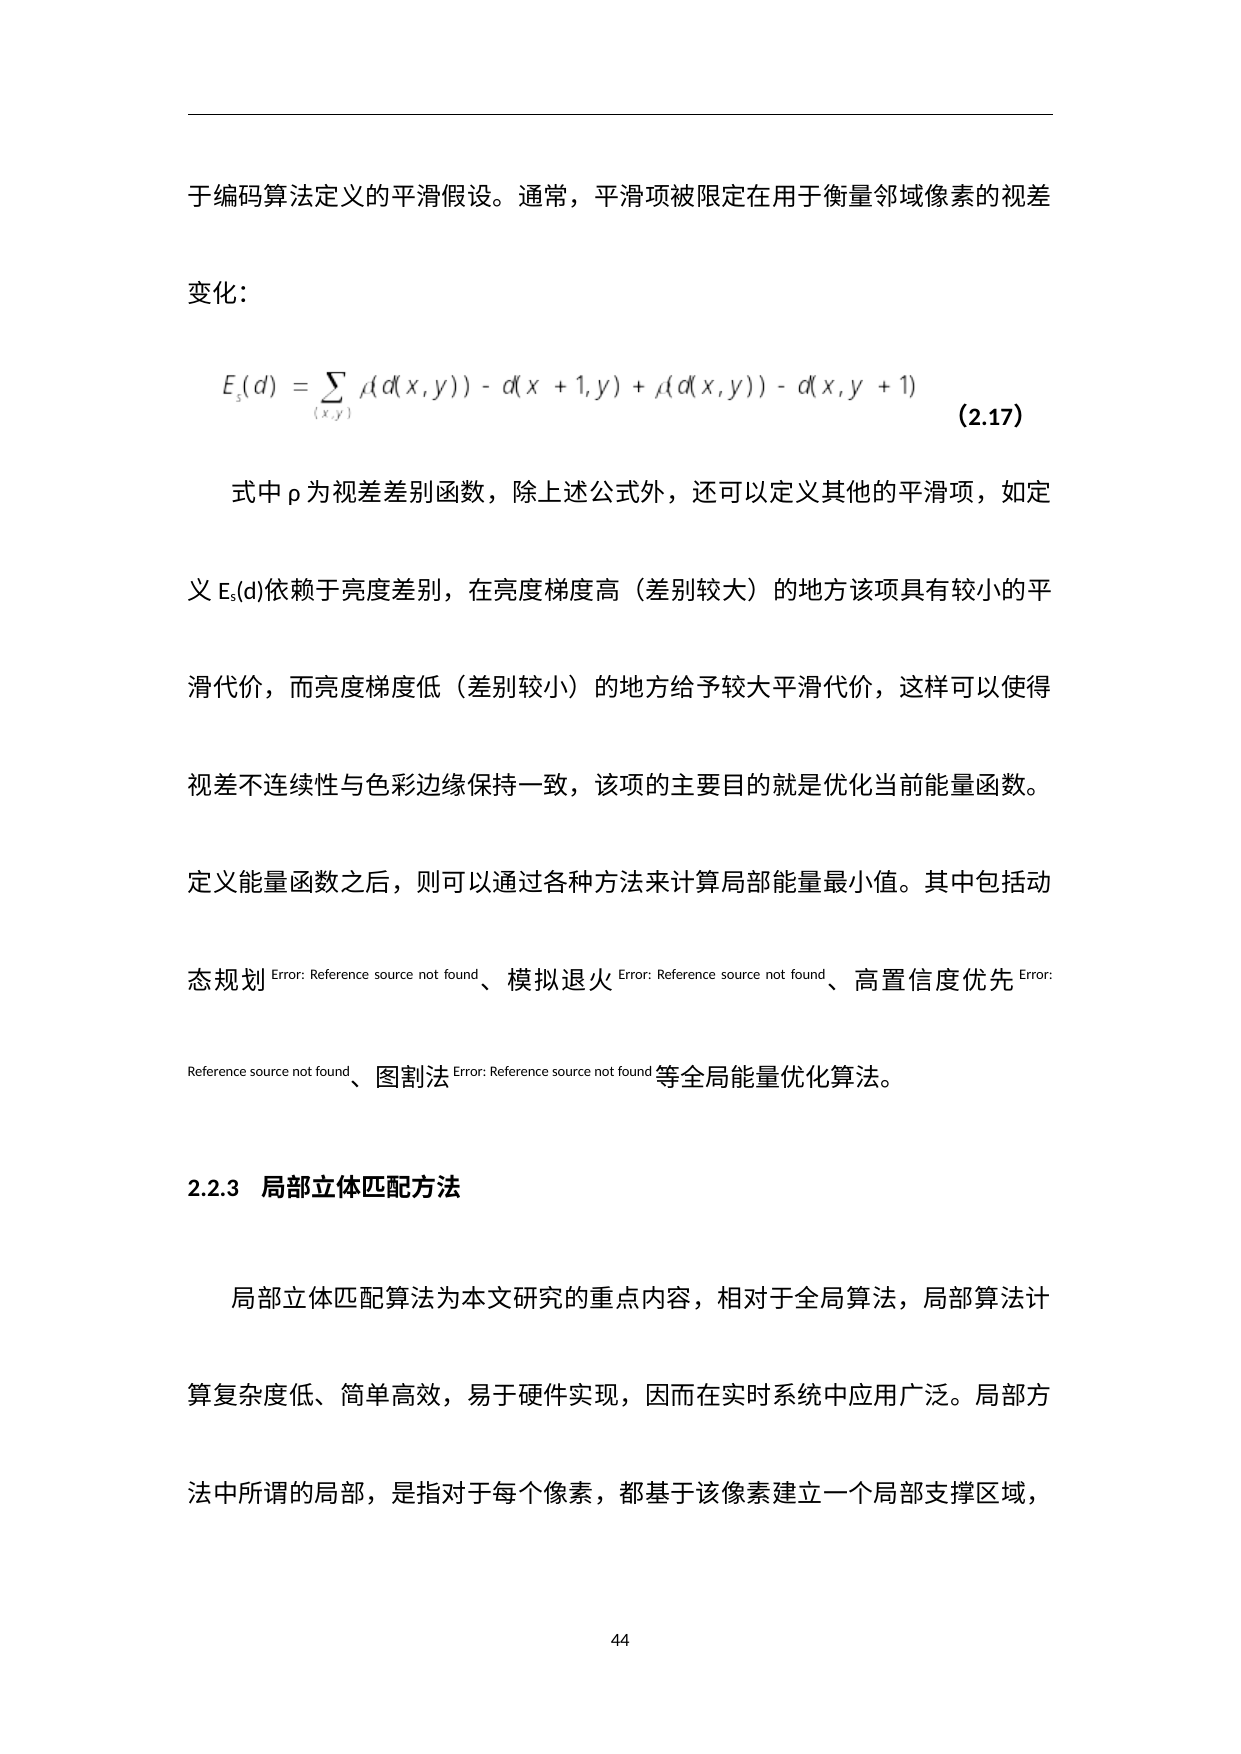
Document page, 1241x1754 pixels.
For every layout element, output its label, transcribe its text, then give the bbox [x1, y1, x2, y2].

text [187, 1264, 1053, 1524]
text （2.17） [187, 343, 1053, 440]
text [187, 162, 1053, 324]
subtitle 局部立体匹配方法 [187, 1153, 1053, 1218]
